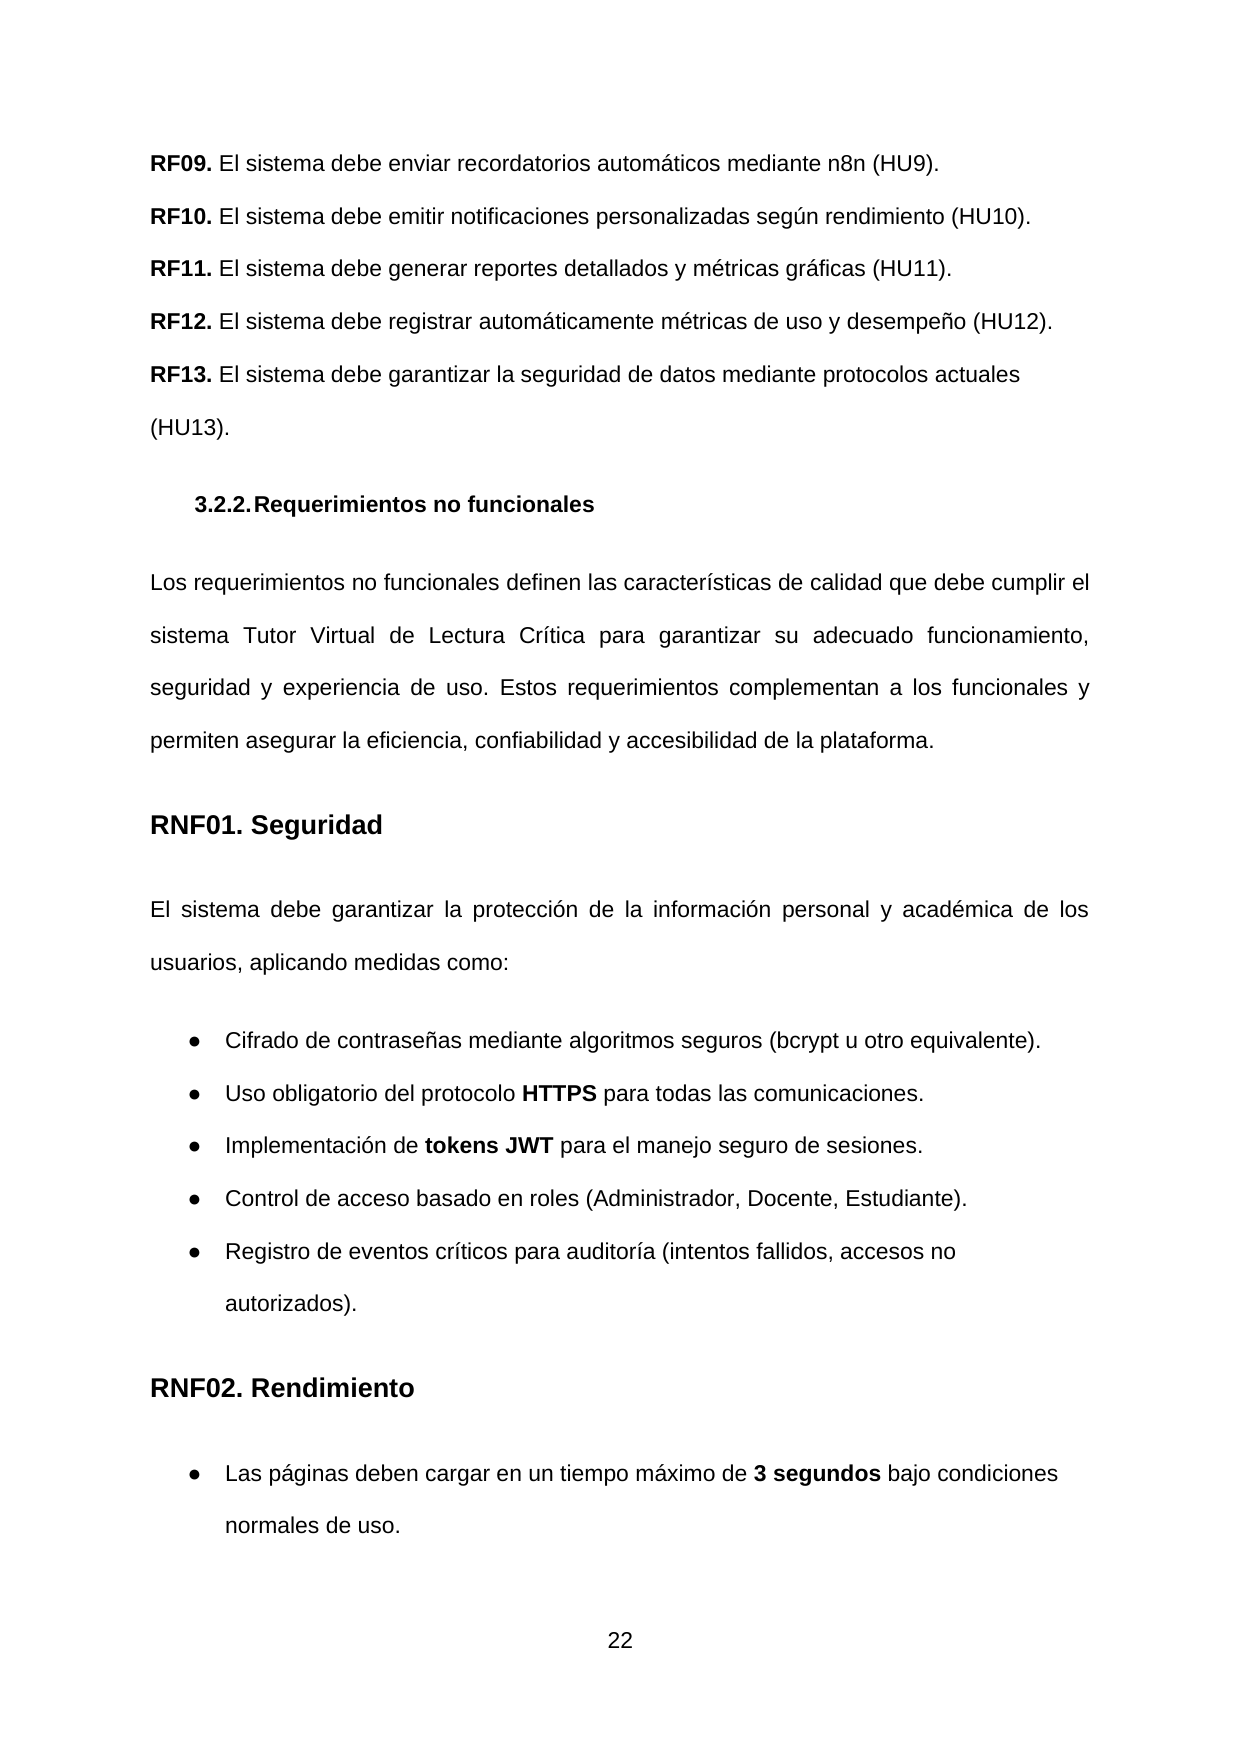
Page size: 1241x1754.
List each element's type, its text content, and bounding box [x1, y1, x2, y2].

text El sistema debe garantizar la protección de la información personal y académica de los usuarios, aplicando medidas como: [150, 896, 1090, 976]
subtitle RNF02. Rendimiento [150, 1372, 1090, 1403]
list Registro de eventos críticos para auditoría (intentos fallidos, accesos no autorizados). [187, 1238, 1090, 1317]
text RF09. El sistema debe enviar recordatorios automáticos mediante n8n (HU9). RF10. El sistema debe emitir notificaciones personalizadas según rendimiento (HU10). RF11. El sistema debe generar reportes detallados y métricas gráficas (HU11). RF12. El sistema debe registrar automáticamente métricas de uso y desempeño (HU12). RF13. El sistema debe garantizar la seguridad de datos mediante protocolos actuales (HU13). [150, 150, 1090, 440]
text Los requerimientos no funcionales definen las características de calidad que debe cumplir el sistema Tutor Virtual de Lectura Crítica para garantizar su adecuado funcionamiento, seguridad y experiencia de uso. Estos requerimientos complementan a los funcionales y permiten asegurar la eficiencia, confiabilidad y accesibilidad de la plataforma. [150, 569, 1090, 753]
list Uso obligatorio del protocolo HTTPS para todas las comunicaciones. [187, 1079, 1090, 1106]
subtitle RNF01. Seguridad [150, 809, 1090, 840]
list Implementación de tokens JWT para el manejo seguro de sesiones. [187, 1132, 1090, 1159]
subtitle Requerimientos no funcionales [194, 491, 1090, 518]
list Las páginas deben cargar en un tiempo máximo de 3 segundos bajo condiciones normales de uso. [187, 1460, 1090, 1539]
list Cifrado de contraseñas mediante algoritmos seguros (bcrypt u otro equivalente). [187, 1027, 1090, 1053]
list Control de acceso basado en roles (Administrador, Docente, Estudiante). [187, 1185, 1090, 1211]
